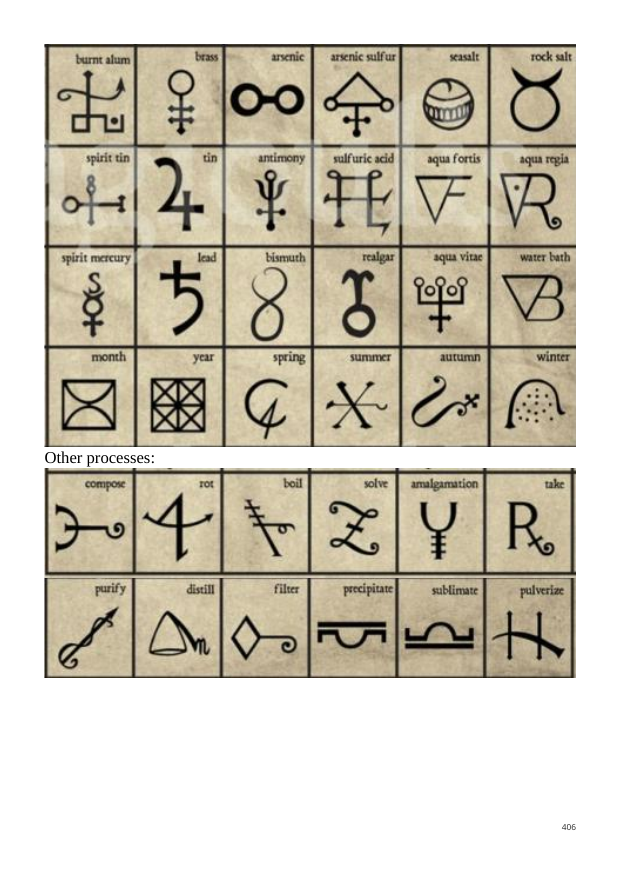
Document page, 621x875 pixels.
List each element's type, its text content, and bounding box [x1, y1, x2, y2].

text Other processes: [44, 448, 576, 467]
picture [44, 468, 576, 678]
picture [44, 44, 576, 447]
